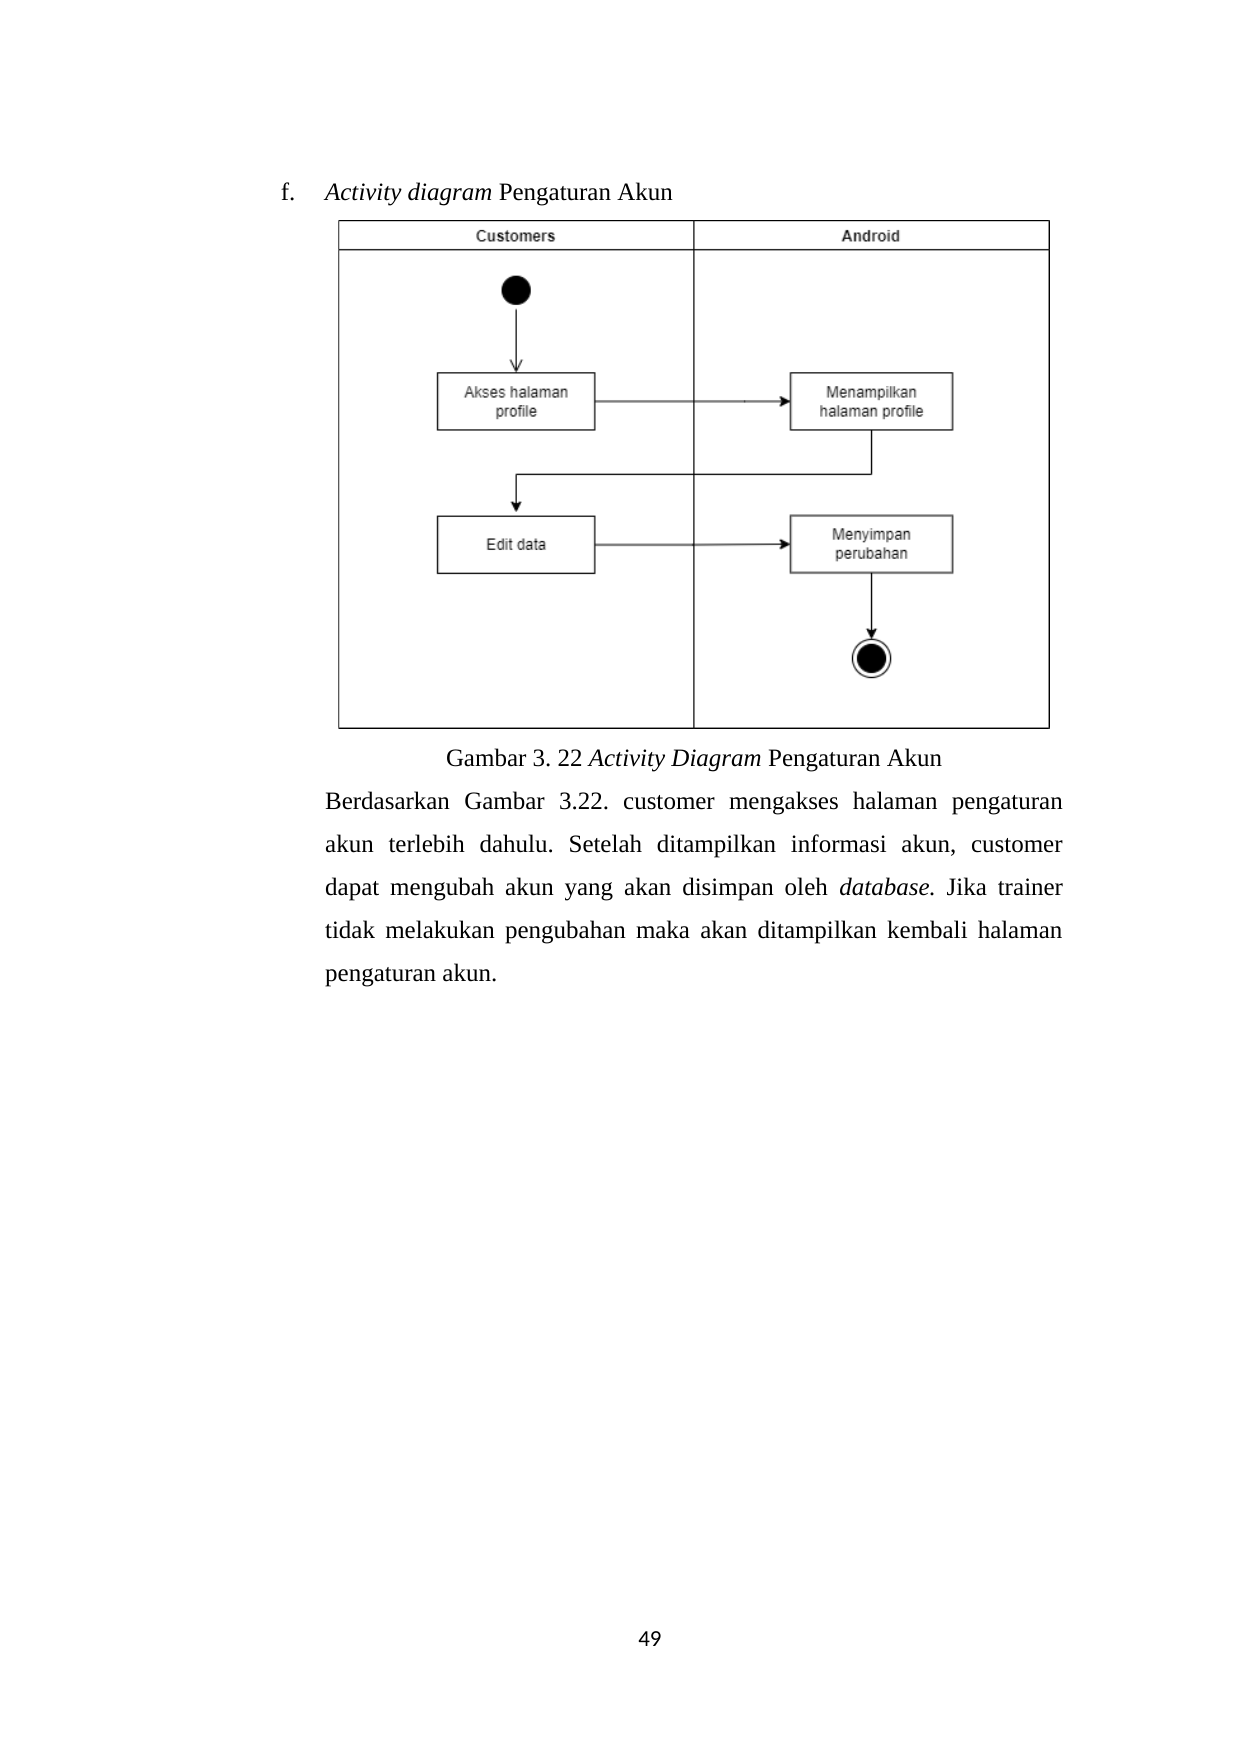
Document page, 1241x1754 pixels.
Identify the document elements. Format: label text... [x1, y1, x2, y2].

list Berdasarkan Gambar 3.22. customer mengakses halaman pengaturan akun terlebih dahulu. Setelah ditampilkan informasi akun, customer dapat mengubah akun yang akan disimpan oleh database. Jika trainer tidak melakukan pengubahan maka akan ditampilkan kembali halaman pengaturan akun. [325, 786, 1063, 987]
list Activity diagram Pengaturan Akun [281, 177, 1063, 206]
picture [338, 220, 1050, 729]
list Gambar 3. 22 Activity Diagram Pengaturan Akun [325, 743, 1063, 772]
